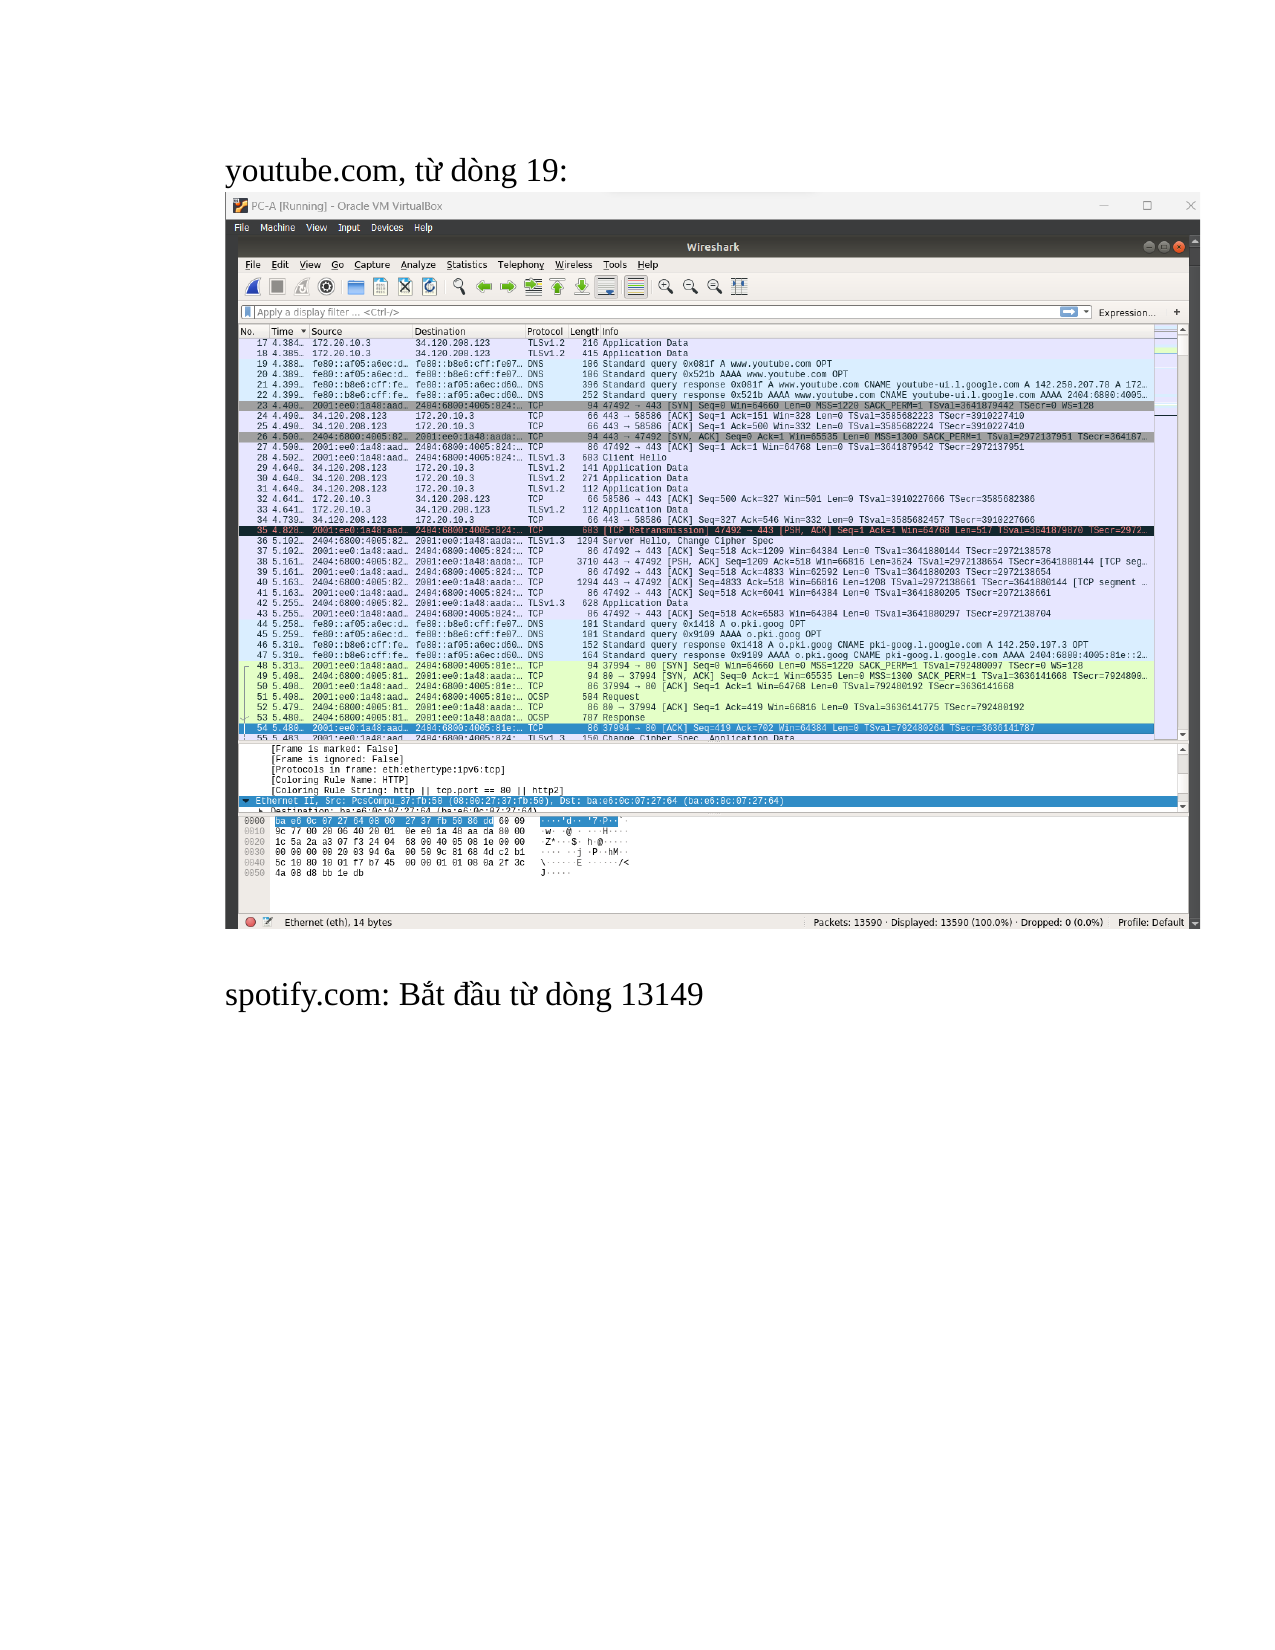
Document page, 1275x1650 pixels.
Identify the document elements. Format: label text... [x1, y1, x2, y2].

picture [225, 192, 1200, 929]
list spotify.com: Bắt đầu từ dòng 13149 [225, 974, 1125, 1012]
list youtube.com, từ dòng 19: [225, 150, 1125, 192]
